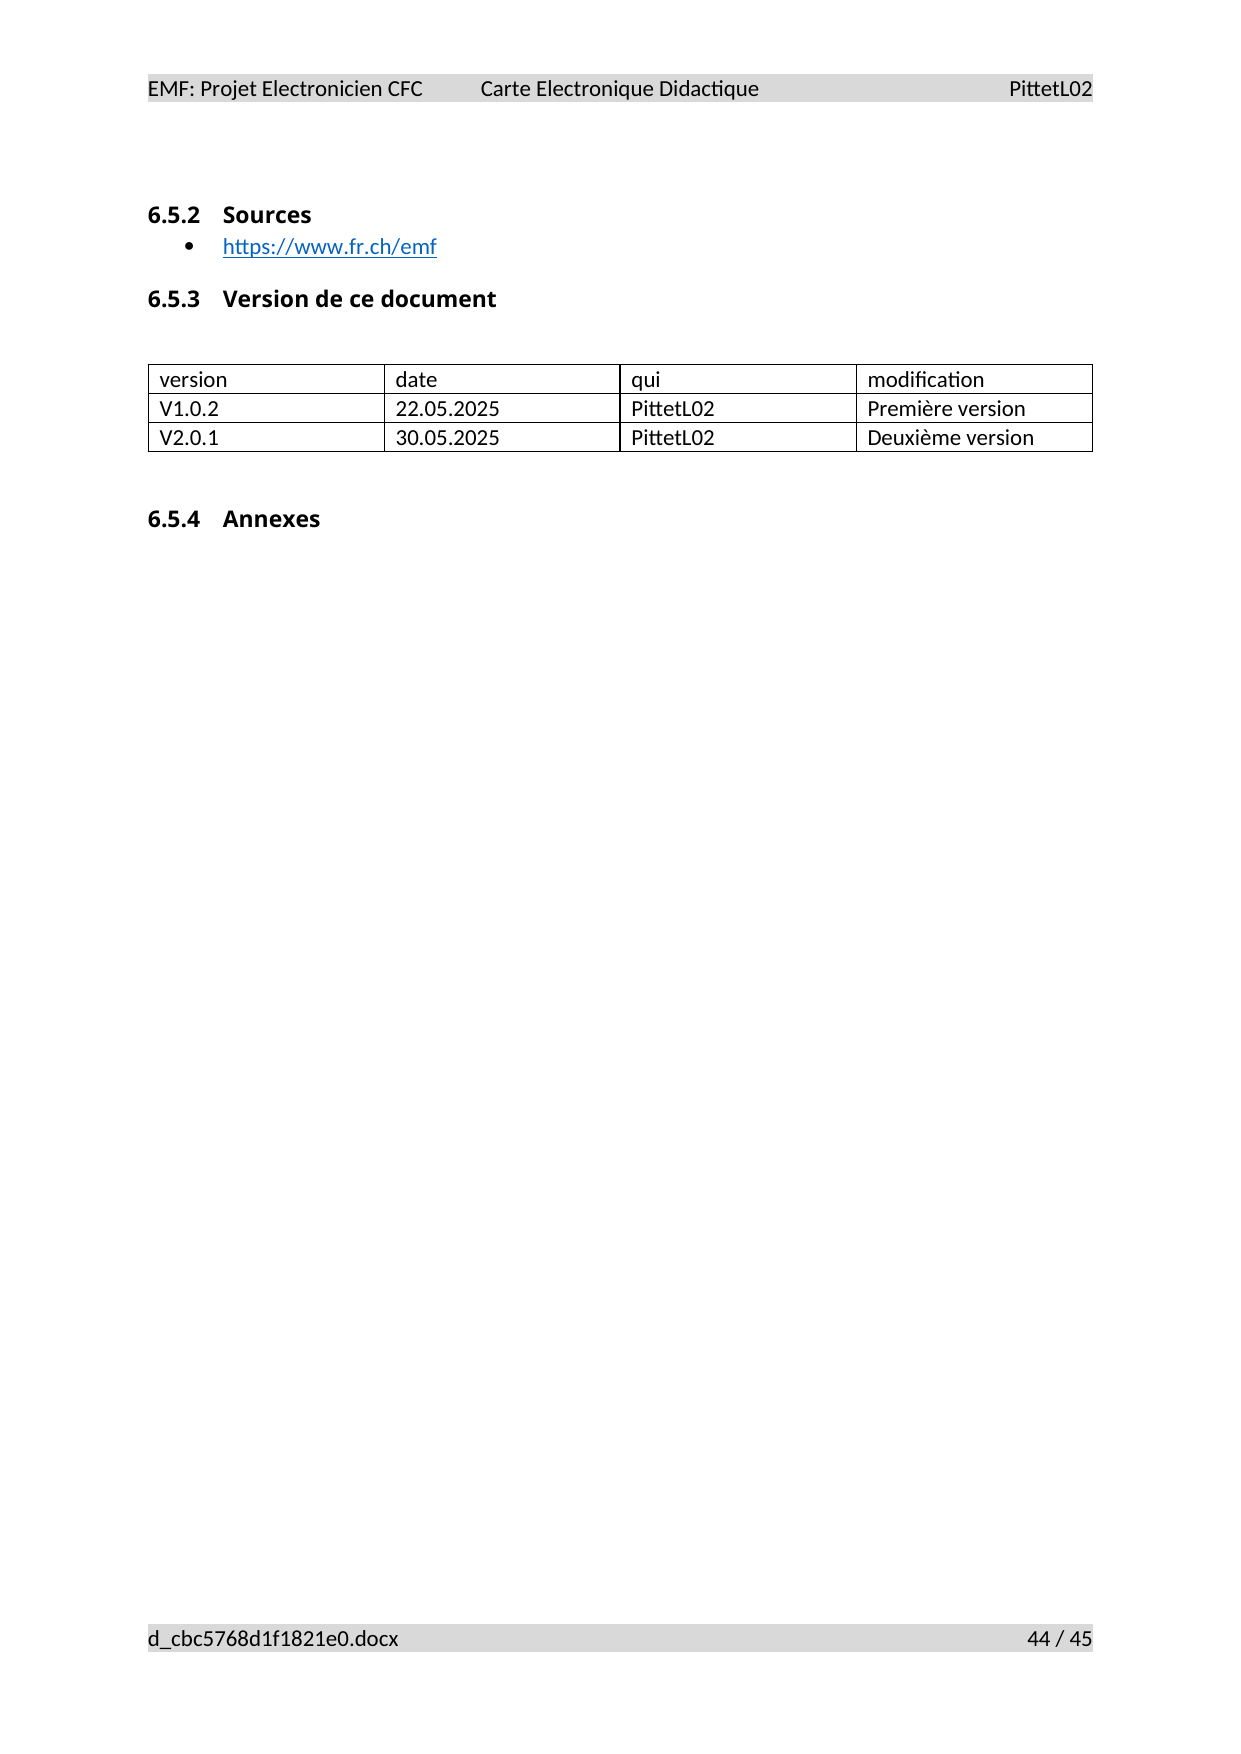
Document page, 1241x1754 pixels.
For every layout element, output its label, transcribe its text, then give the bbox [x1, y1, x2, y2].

table_cell 30.05.2025 [385, 423, 619, 451]
table_header modification [857, 365, 1092, 393]
table_header qui [621, 365, 856, 393]
table_cell V2.0.1 [149, 423, 384, 451]
table_cell Première version [857, 394, 1092, 422]
subtitle Version de ce document [148, 283, 1093, 315]
table_header version [149, 365, 384, 393]
subtitle Sources [148, 199, 1093, 230]
table_cell V1.0.2 [149, 394, 384, 422]
table_header date [385, 365, 619, 393]
subtitle Annexes [148, 503, 1093, 534]
table_cell Deuxième version [857, 423, 1092, 451]
table_cell PittetL02 [621, 394, 856, 422]
list https://www.fr.ch/emf [185, 232, 1093, 260]
table_cell PittetL02 [621, 423, 856, 451]
table_cell 22.05.2025 [385, 394, 619, 422]
